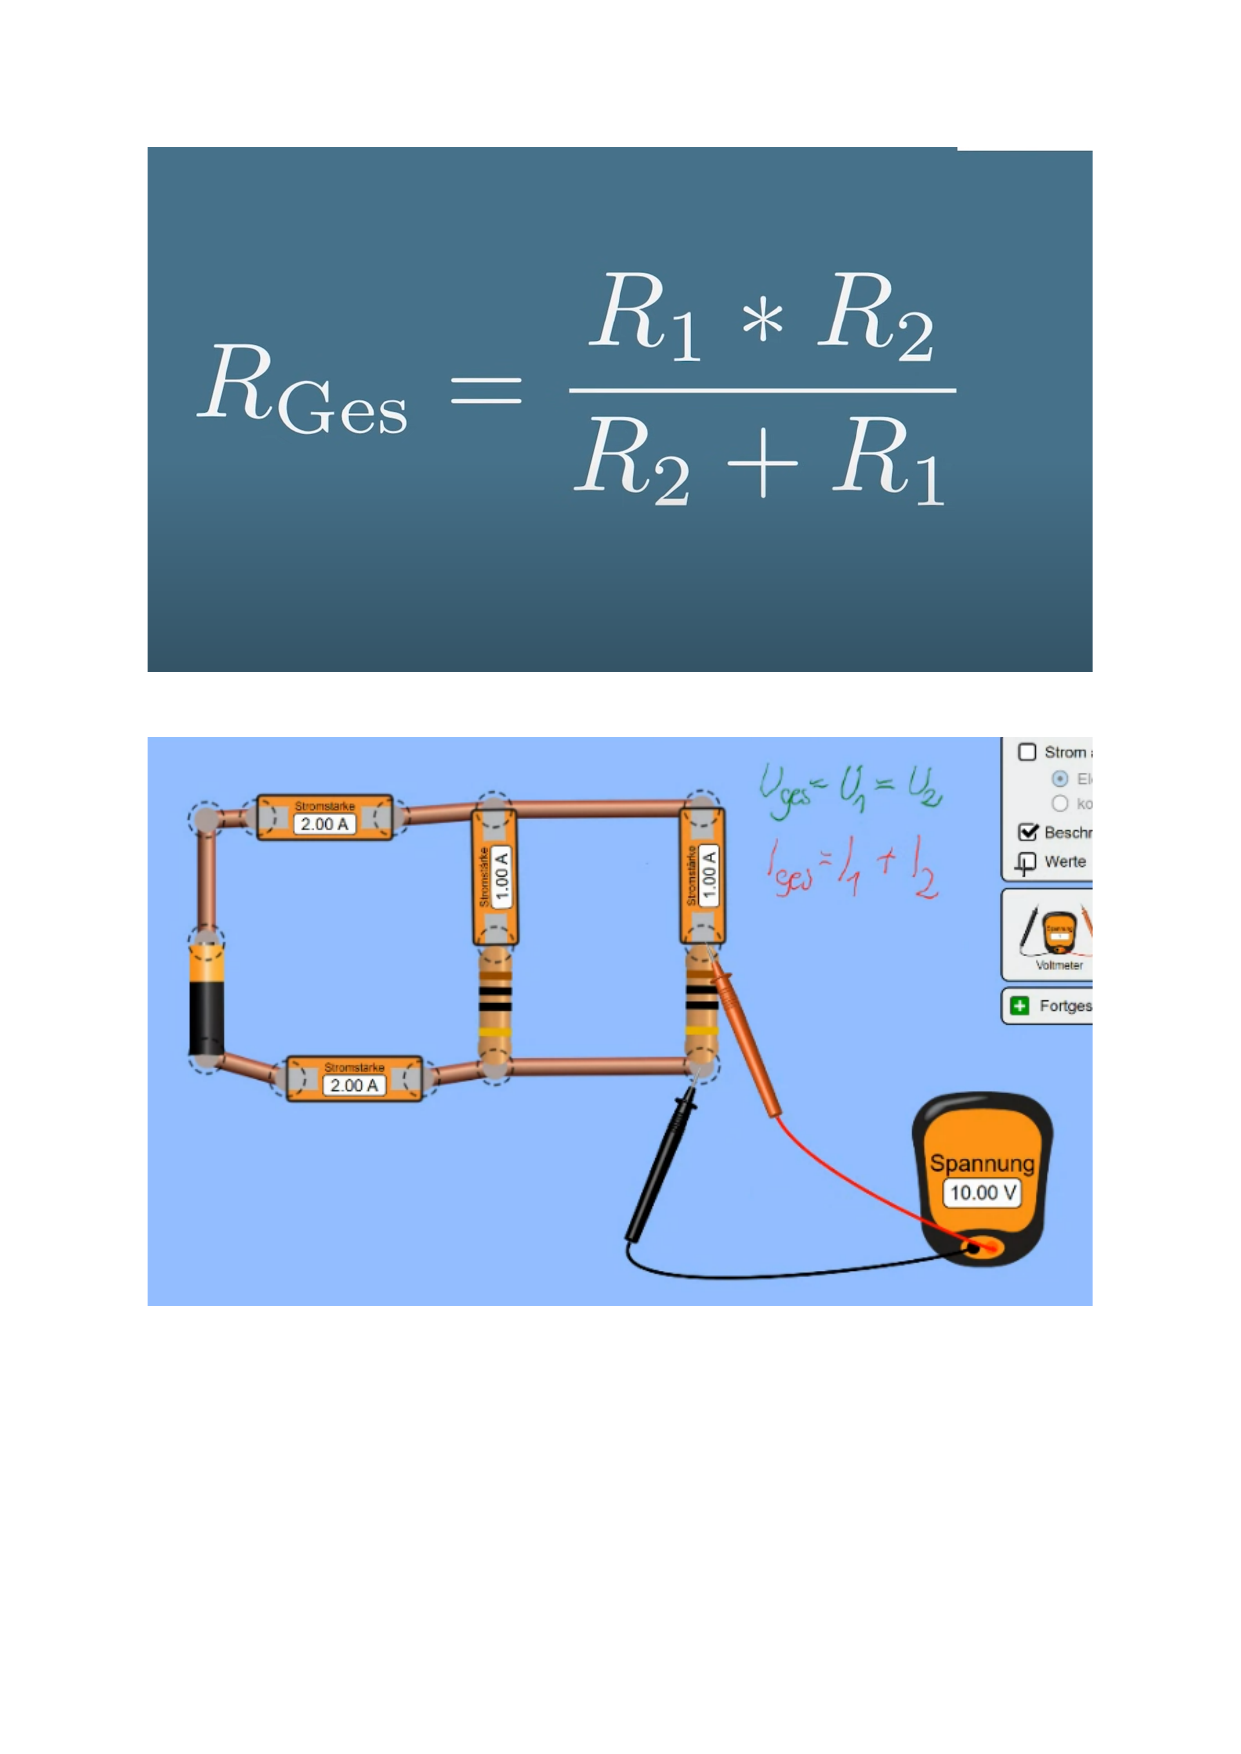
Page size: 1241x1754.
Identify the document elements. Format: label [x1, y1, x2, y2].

picture [147, 147, 1093, 672]
picture [147, 737, 1093, 1306]
